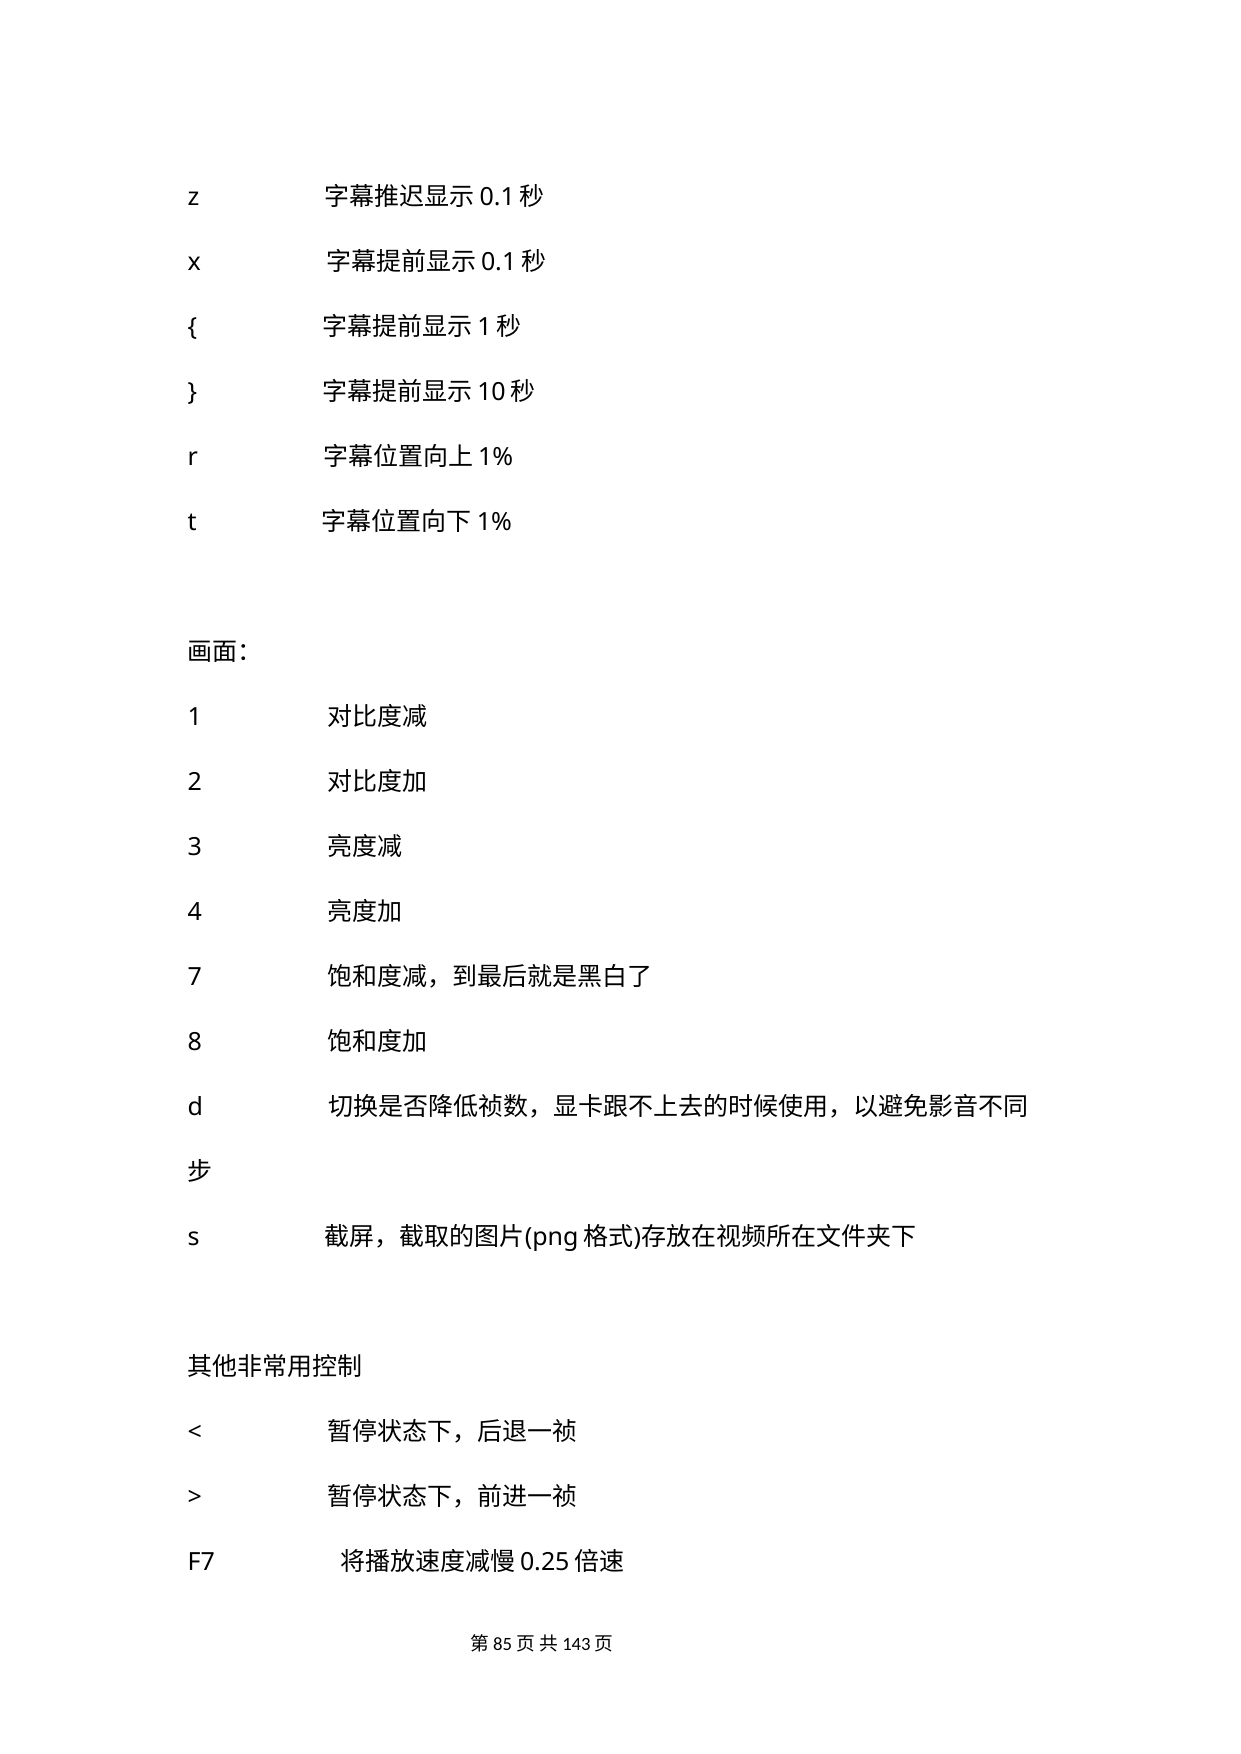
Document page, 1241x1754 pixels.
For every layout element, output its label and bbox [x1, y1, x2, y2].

text [187, 162, 1053, 1592]
